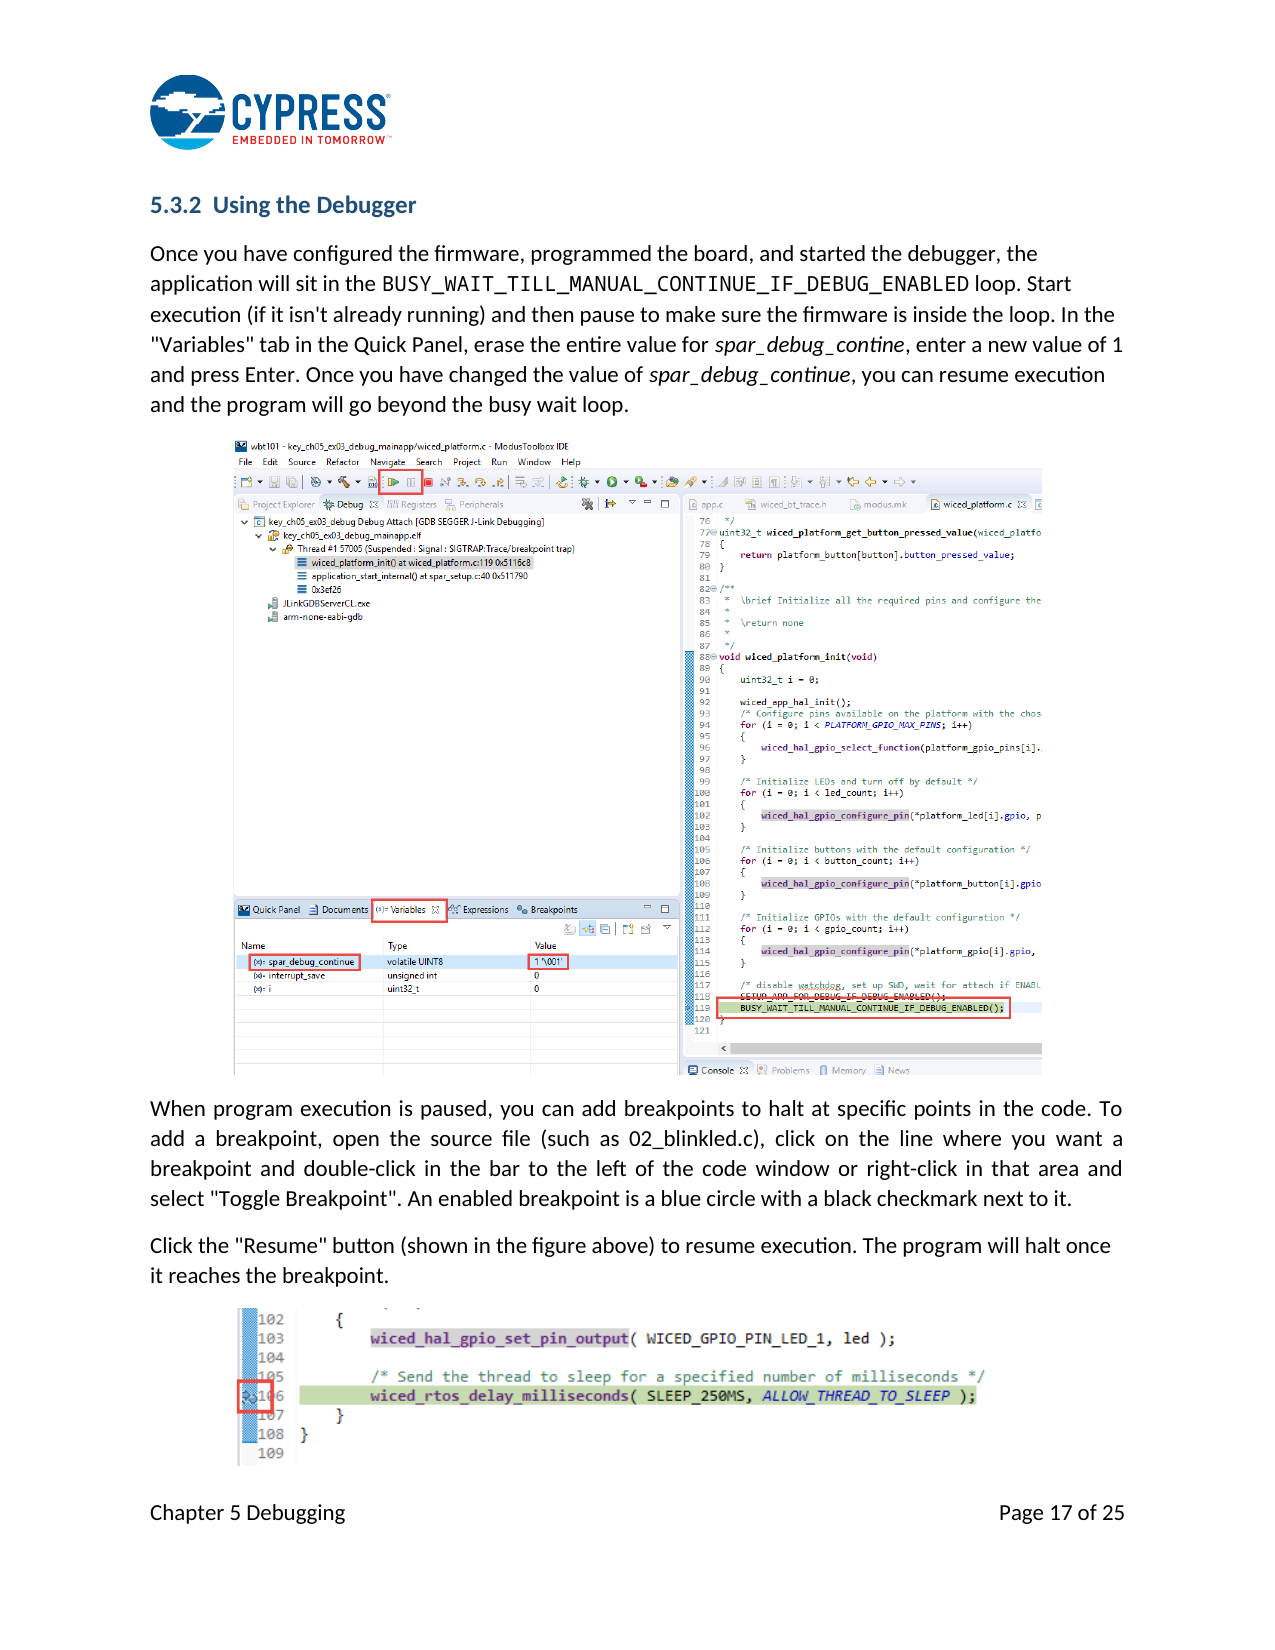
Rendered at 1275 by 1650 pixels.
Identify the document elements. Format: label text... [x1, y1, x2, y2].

picture [236, 1308, 1039, 1466]
text Click the "Resume" button (shown in the figure above) to resume execution. The program will halt once it reaches the breakpoint. [150, 1231, 1125, 1289]
subtitle Using the Debugger [150, 189, 1125, 220]
text Once you have configured the firmware, programmed the board, and started the debugger, the application will sit in the BUSY_WAIT_TILL_MANUAL_CONTINUE_IF_DEBUG_ENABLED loop. Start execution (if it isn't already running) and then pause to make sure the firmware is inside the loop. In the "Variables" tab in the Quick Panel, erase the entire value for spar_debug_contine, enter a new value of 1 and press Enter. Once you have changed the value of spar_debug_continue, you can resume execution and the program will go beyond the busy wait loop. [150, 239, 1125, 419]
picture [233, 437, 1042, 1075]
text When program execution is paused, you can add breakpoints to halt at specific points in the code. To add a breakpoint, open the source file (such as 02_blinkled.c), click on the line where you want a breakpoint and double-click in the bar to the left of the code window or right-click in that area and select "Toggle Breakpoint". An enabled breakpoint is a blue circle with a black checkmark next to it. [150, 1094, 1125, 1212]
picture [150, 75, 392, 150]
